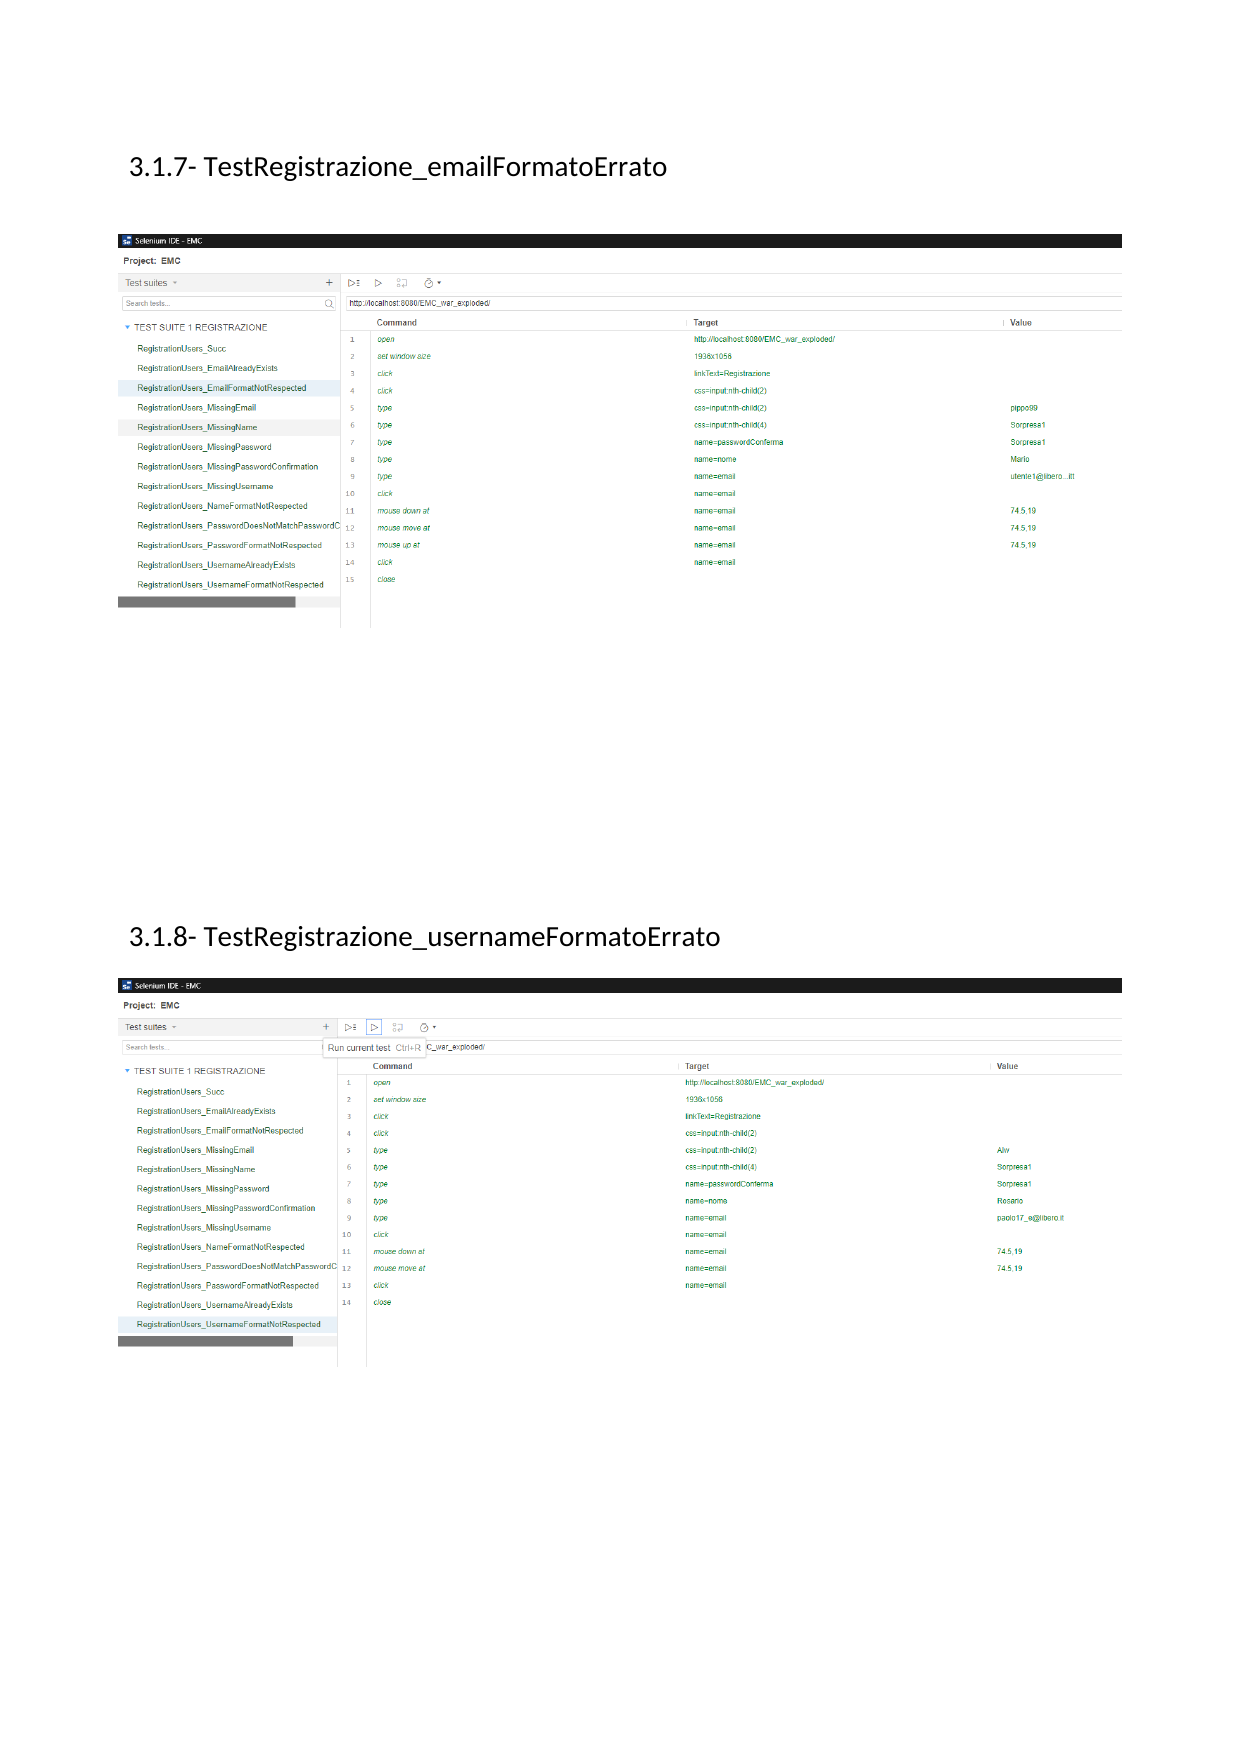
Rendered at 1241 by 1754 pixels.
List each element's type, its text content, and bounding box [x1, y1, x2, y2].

text 3.1.7- TestRegistrazione_emailFormatoErrato [129, 148, 1122, 183]
text 3.1.8- TestRegistrazione_usernameFormatoErrato [129, 918, 1122, 953]
picture [118, 978, 1122, 1367]
picture [118, 234, 1122, 628]
